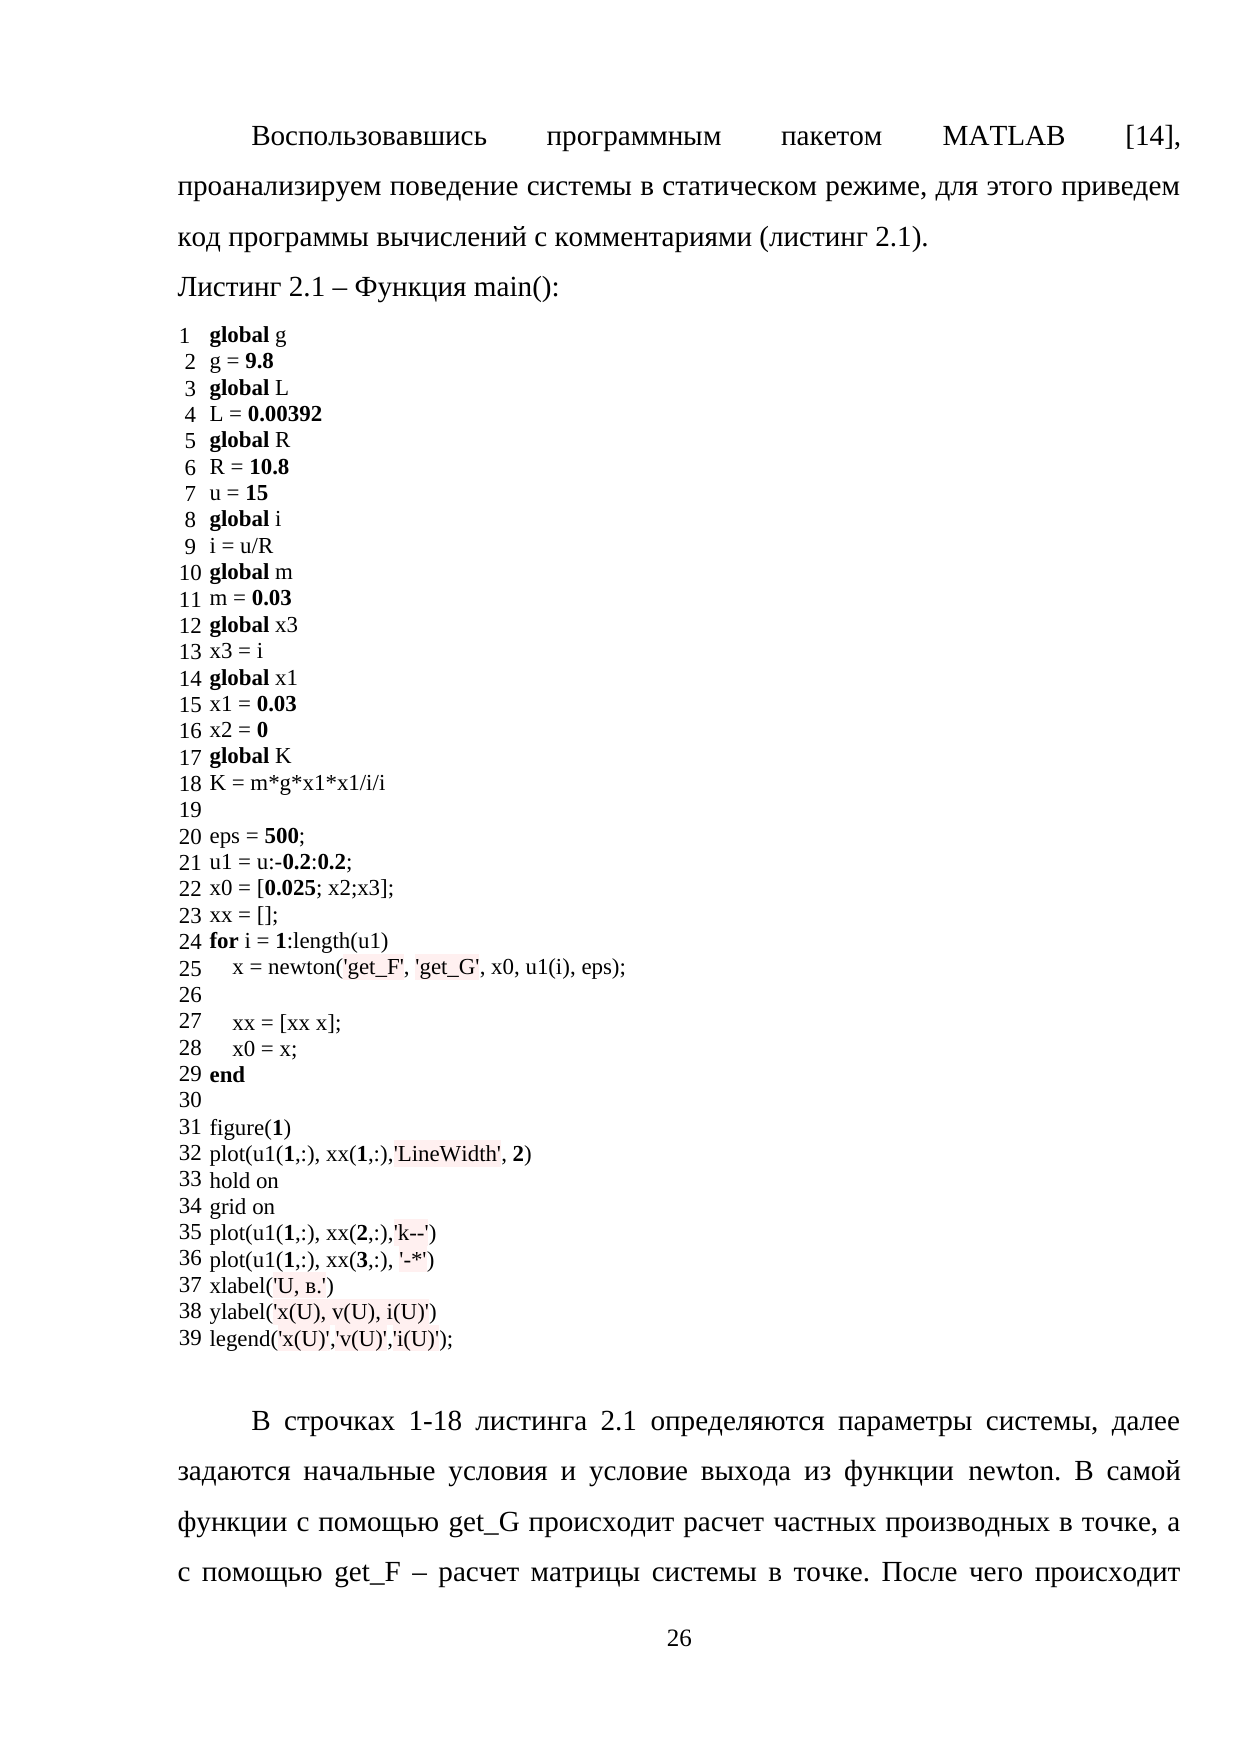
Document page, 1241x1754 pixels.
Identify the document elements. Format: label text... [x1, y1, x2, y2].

text Воспользовавшись программным пакетом MATLAB [14], проанализируем поведение системы в статическом режиме, для этого приведем код программы вычислений с комментариями (листинг 2.1). [177, 118, 1181, 252]
table_header 1 2 3 4 5 6 7 8 9 10 11 12 13 14 15 16 17 18 19 20 21 22 23 24 25 26 27 28 29 30 31 32 33 34 35 36 37 38 39 [177, 319, 208, 1353]
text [177, 1403, 1181, 1587]
table_header global g g = 9.8 global L L = 0.00392 global R R = 10.8 u = 15 global i i = u/R global m m = 0.03 global x3 x3 = i global x1 x1 = 0.03 x2 = 0 global K K = m*g*x1*x1/i/i eps = 500; u1 = u:-0.2:0.2; x0 = [0.025; x2;x3]; xx = []; for i = 1:length(u1) x = newton('get_F', 'get_G', x0, u1(i), eps); xx = [xx x]; x0 = x; end figure(1) plot(u1(1,:), xx(1,:),'LineWidth', 2) hold on grid on plot(u1(1,:), xx(2,:),'k--') plot(u1(1,:), xx(3,:), '-*') xlabel('U, в.') ylabel('x(U), v(U), i(U)') legend('x(U)','v(U)','i(U)'); [208, 319, 632, 1353]
text Листинг 2.1 – Функция main(): [177, 269, 1181, 303]
